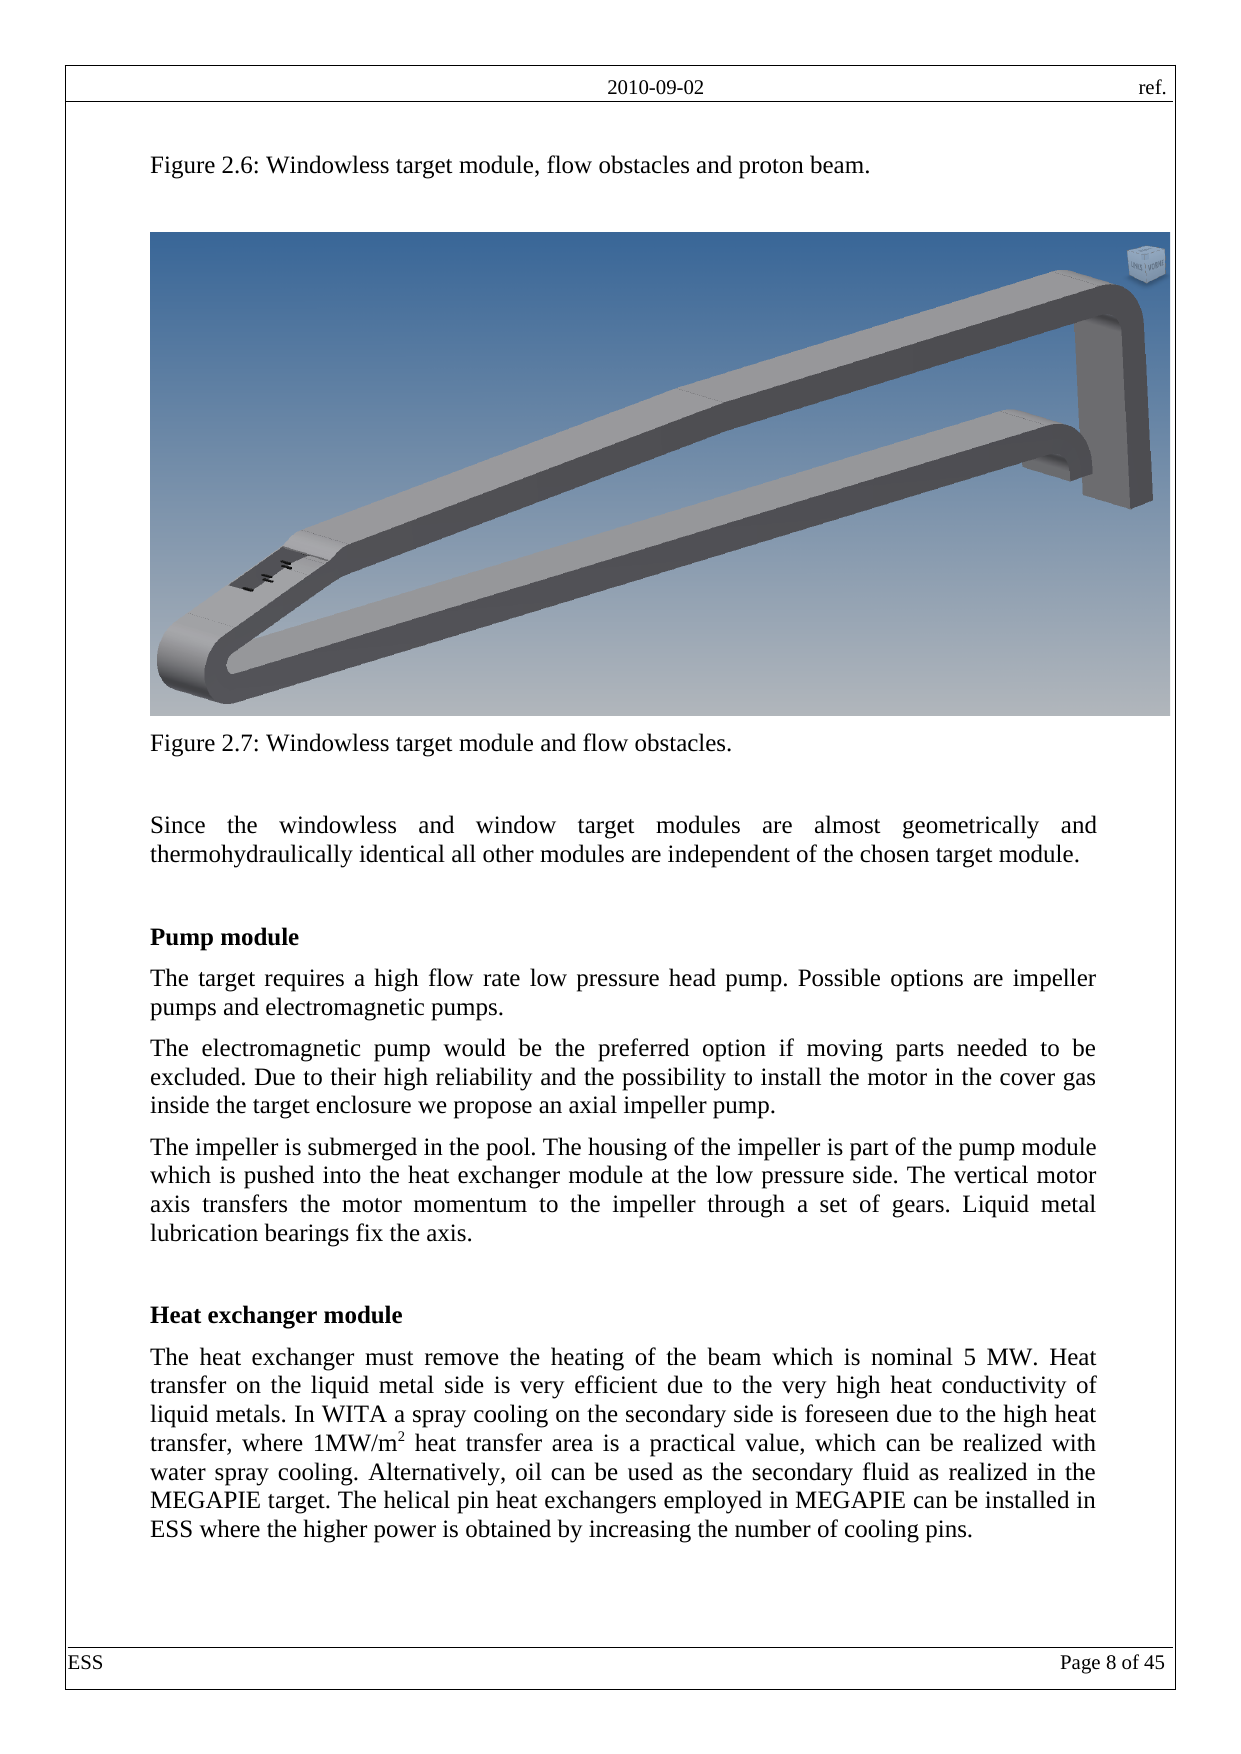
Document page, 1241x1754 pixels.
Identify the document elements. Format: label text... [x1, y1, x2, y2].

text Heat exchanger module [150, 1301, 1098, 1329]
text The electromagnetic pump would be the preferred option if moving parts needed to be excluded. Due to their high reliability and the possibility to install the motor in the cover gas inside the target enclosure we propose an axial impeller pump. [150, 1033, 1098, 1119]
text The impeller is submerged in the pool. The housing of the impeller is part of the pump module which is pushed into the heat exchanger module at the low pressure side. The vertical motor axis transfers the motor momentum to the impeller through a set of gears. Liquid metal lubrication bearings fix the axis. [150, 1132, 1098, 1247]
text Figure 2.7: Windowless target module and flow obstacles. [150, 728, 1098, 757]
text Since the windowless and window target modules are almost geometrically and thermohydraulically identical all other modules are independent of the chosen target module. [150, 811, 1098, 868]
text The target requires a high flow rate low pressure head pump. Possible options are impeller pumps and electromagnetic pumps. [150, 963, 1098, 1021]
text Pump module [150, 922, 1098, 951]
picture [150, 232, 1171, 716]
text Figure 2.6: Windowless target module, flow obstacles and proton beam. [150, 150, 1098, 179]
text The heat exchanger must remove the heating of the beam which is nominal 5 MW. Heat transfer on the liquid metal side is very efficient due to the very high heat conductivity of liquid metals. In WITA a spray cooling on the secondary side is foreseen due to the high heat transfer, where 1MW/m2 heat transfer area is a practical value, which can be realized with water spray cooling. Alternatively, oil can be used as the secondary fluid as realized in the MEGAPIE target. The helical pin heat exchangers employed in MEGAPIE can be installed in ESS where the higher power is obtained by increasing the number of cooling pins. [150, 1342, 1098, 1543]
